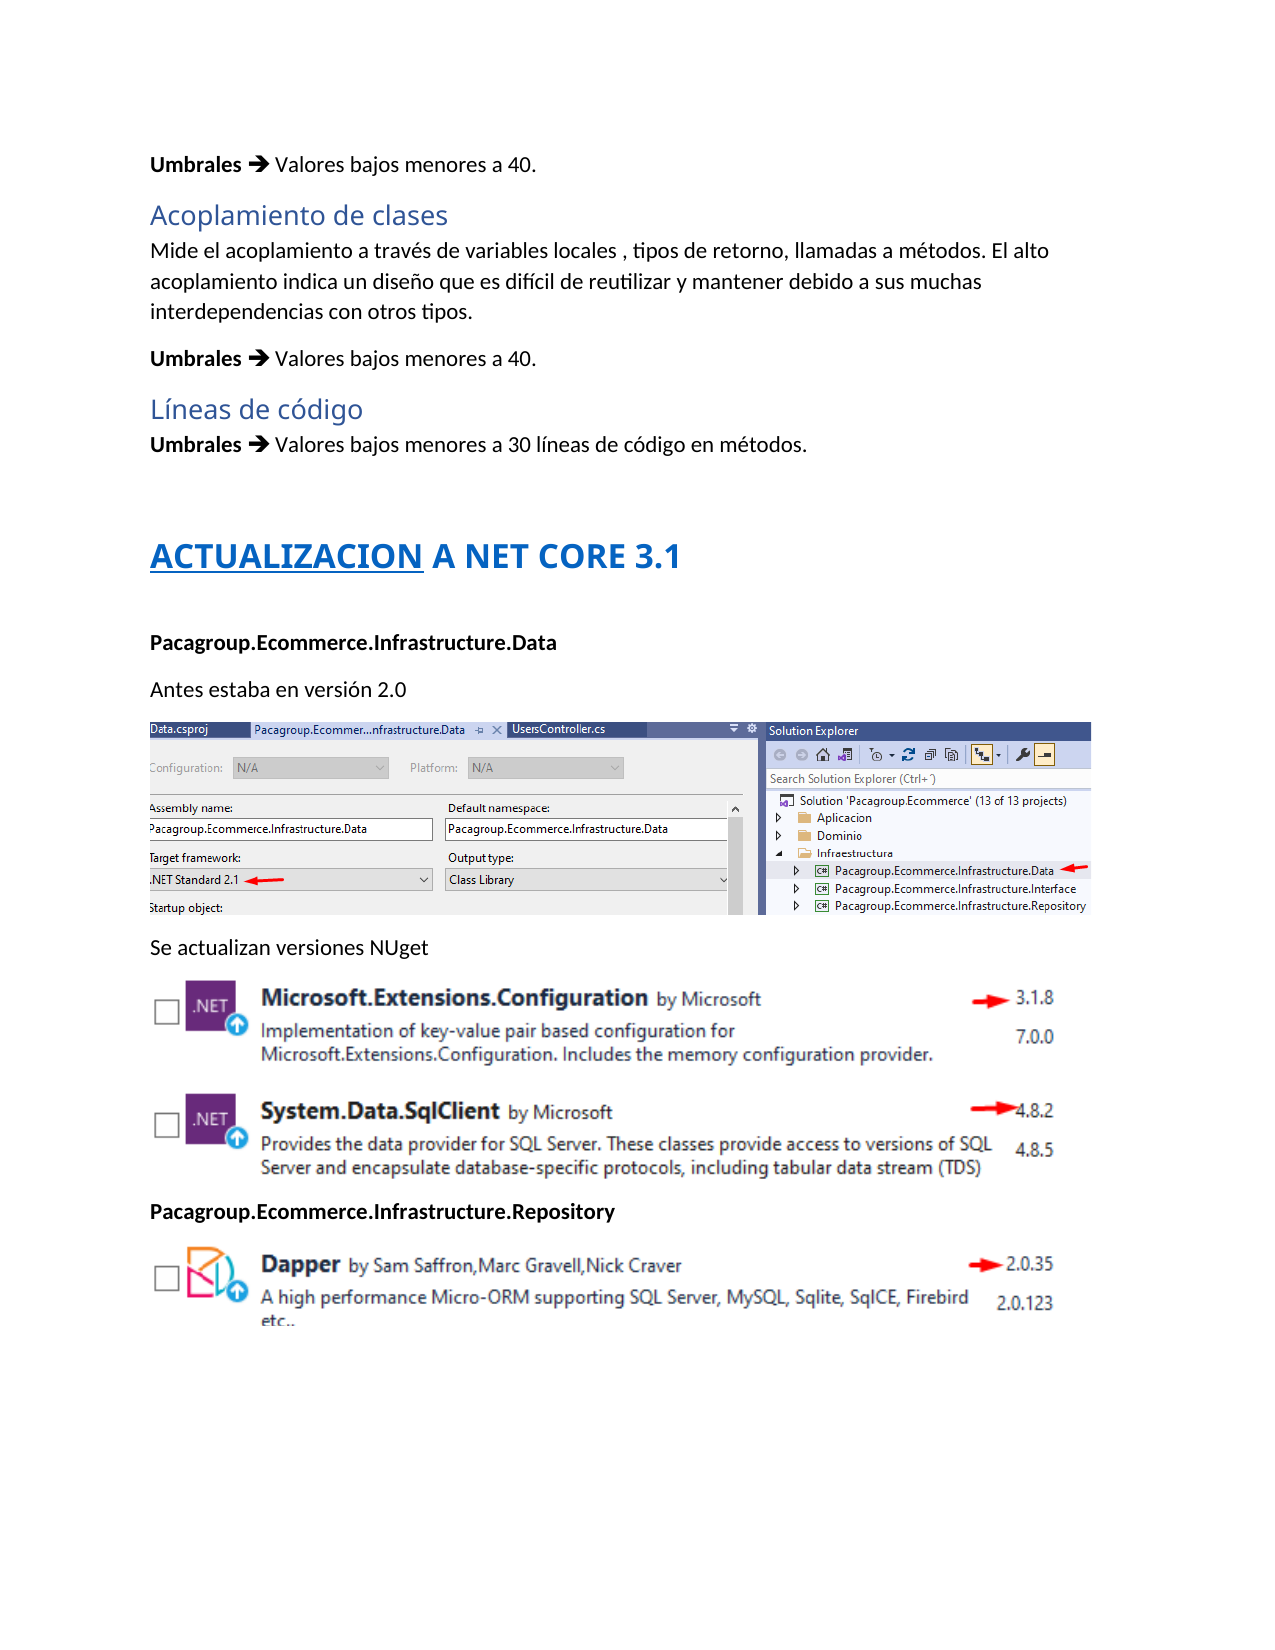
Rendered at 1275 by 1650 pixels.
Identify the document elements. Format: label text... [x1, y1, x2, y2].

picture [150, 1244, 1069, 1326]
subtitle ACTUALIZACION A NET CORE 3.1 [150, 533, 1125, 578]
text Umbrales Valores bajos menores a 40. [150, 344, 1125, 372]
subtitle Acoplamiento de clases [150, 197, 1125, 234]
subtitle Líneas de código [150, 391, 1125, 428]
text Umbrales Valores bajos menores a 40. [150, 150, 1125, 178]
text Umbrales Valores bajos menores a 30 líneas de código en métodos. [150, 431, 1125, 459]
text Pacagroup.Ecommerce.Infrastructure.Repository [150, 1197, 1125, 1225]
text Pacagroup.Ecommerce.Infrastructure.Data [150, 628, 1125, 657]
text Se actualizan versiones NUget [150, 933, 1125, 961]
picture [150, 722, 1092, 915]
text Mide el acoplamiento a través de variables locales , tipos de retorno, llamadas a métodos. El alto acoplamiento indica un diseño que es difícil de reutilizar y mantener debido a sus muchas interdependencias con otros tipos. [150, 237, 1125, 325]
text Antes estaba en versión 2.0 [150, 675, 1125, 703]
picture [150, 980, 1088, 1179]
